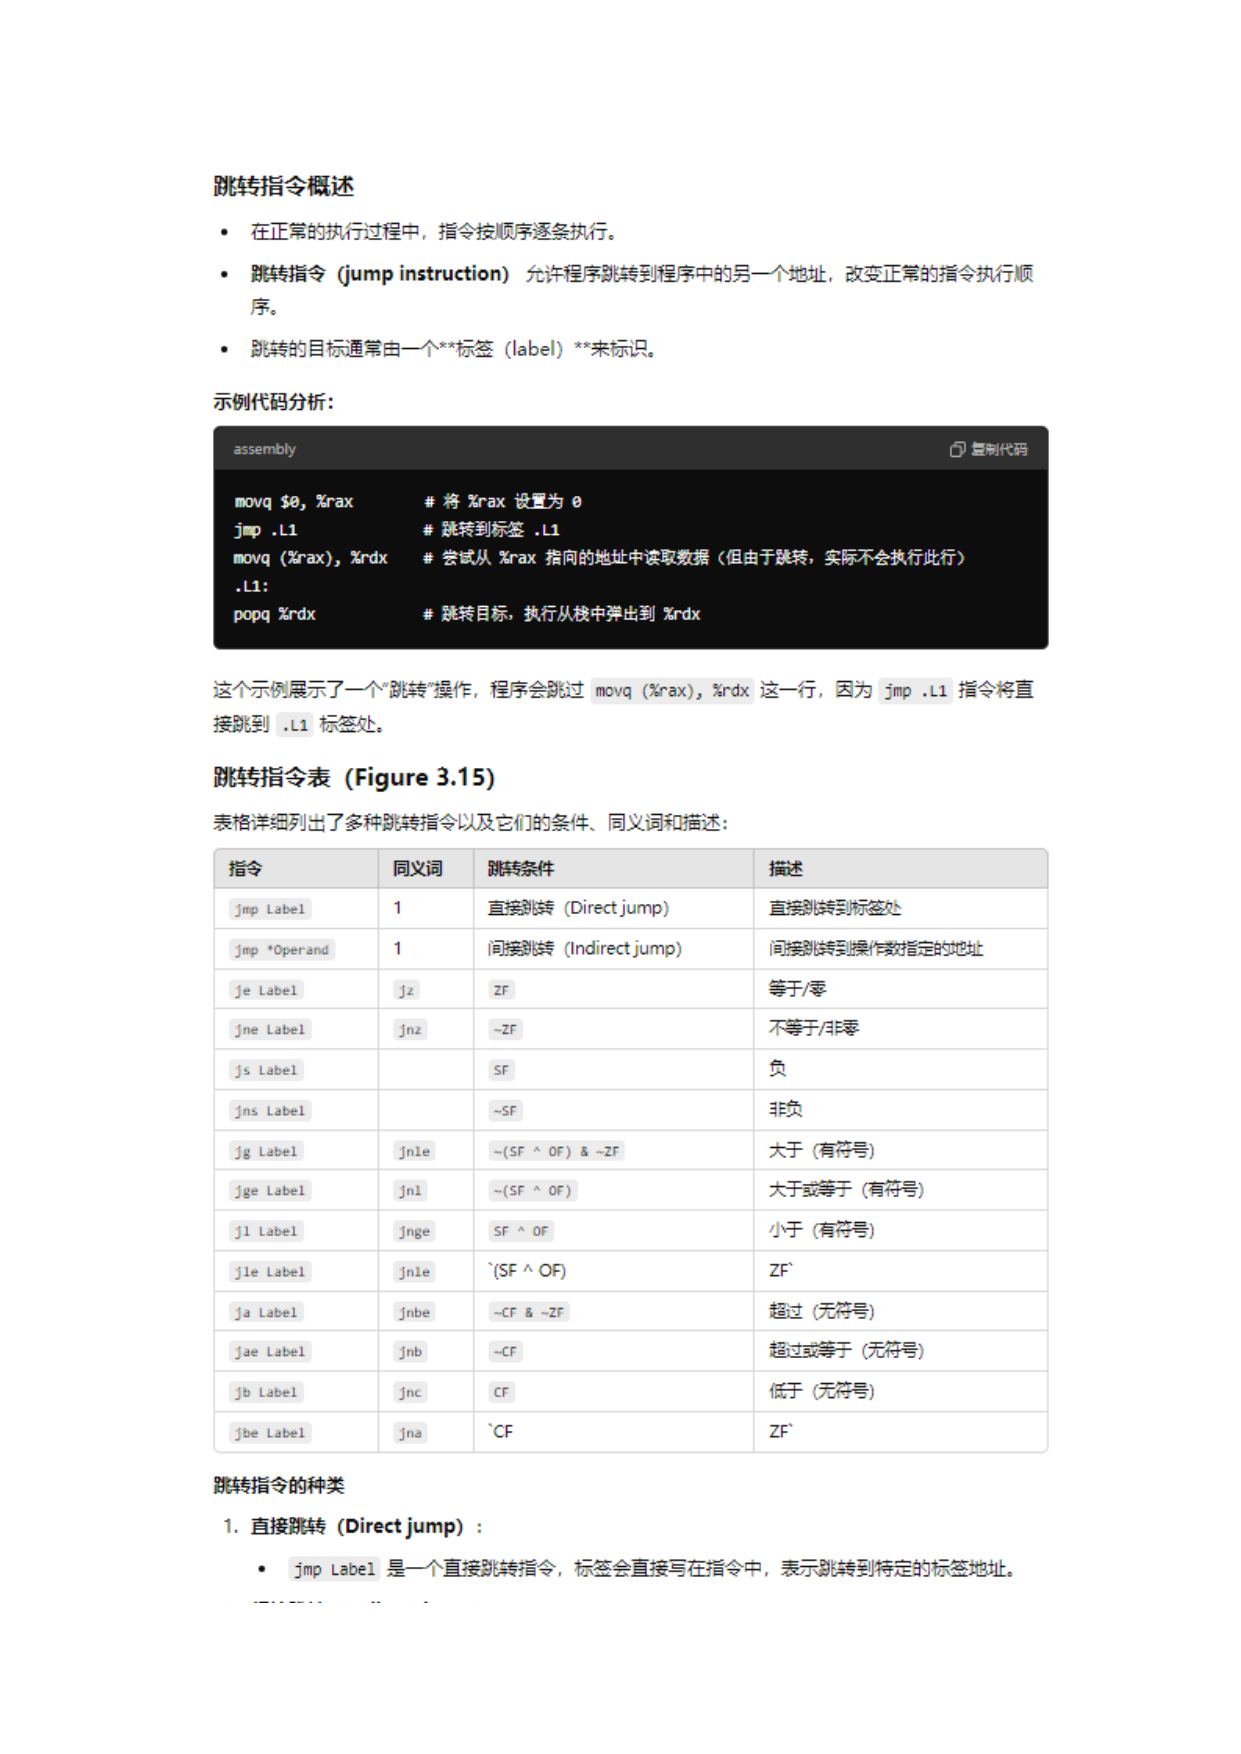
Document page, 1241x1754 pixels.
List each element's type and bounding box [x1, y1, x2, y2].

picture [187, 151, 1171, 1603]
